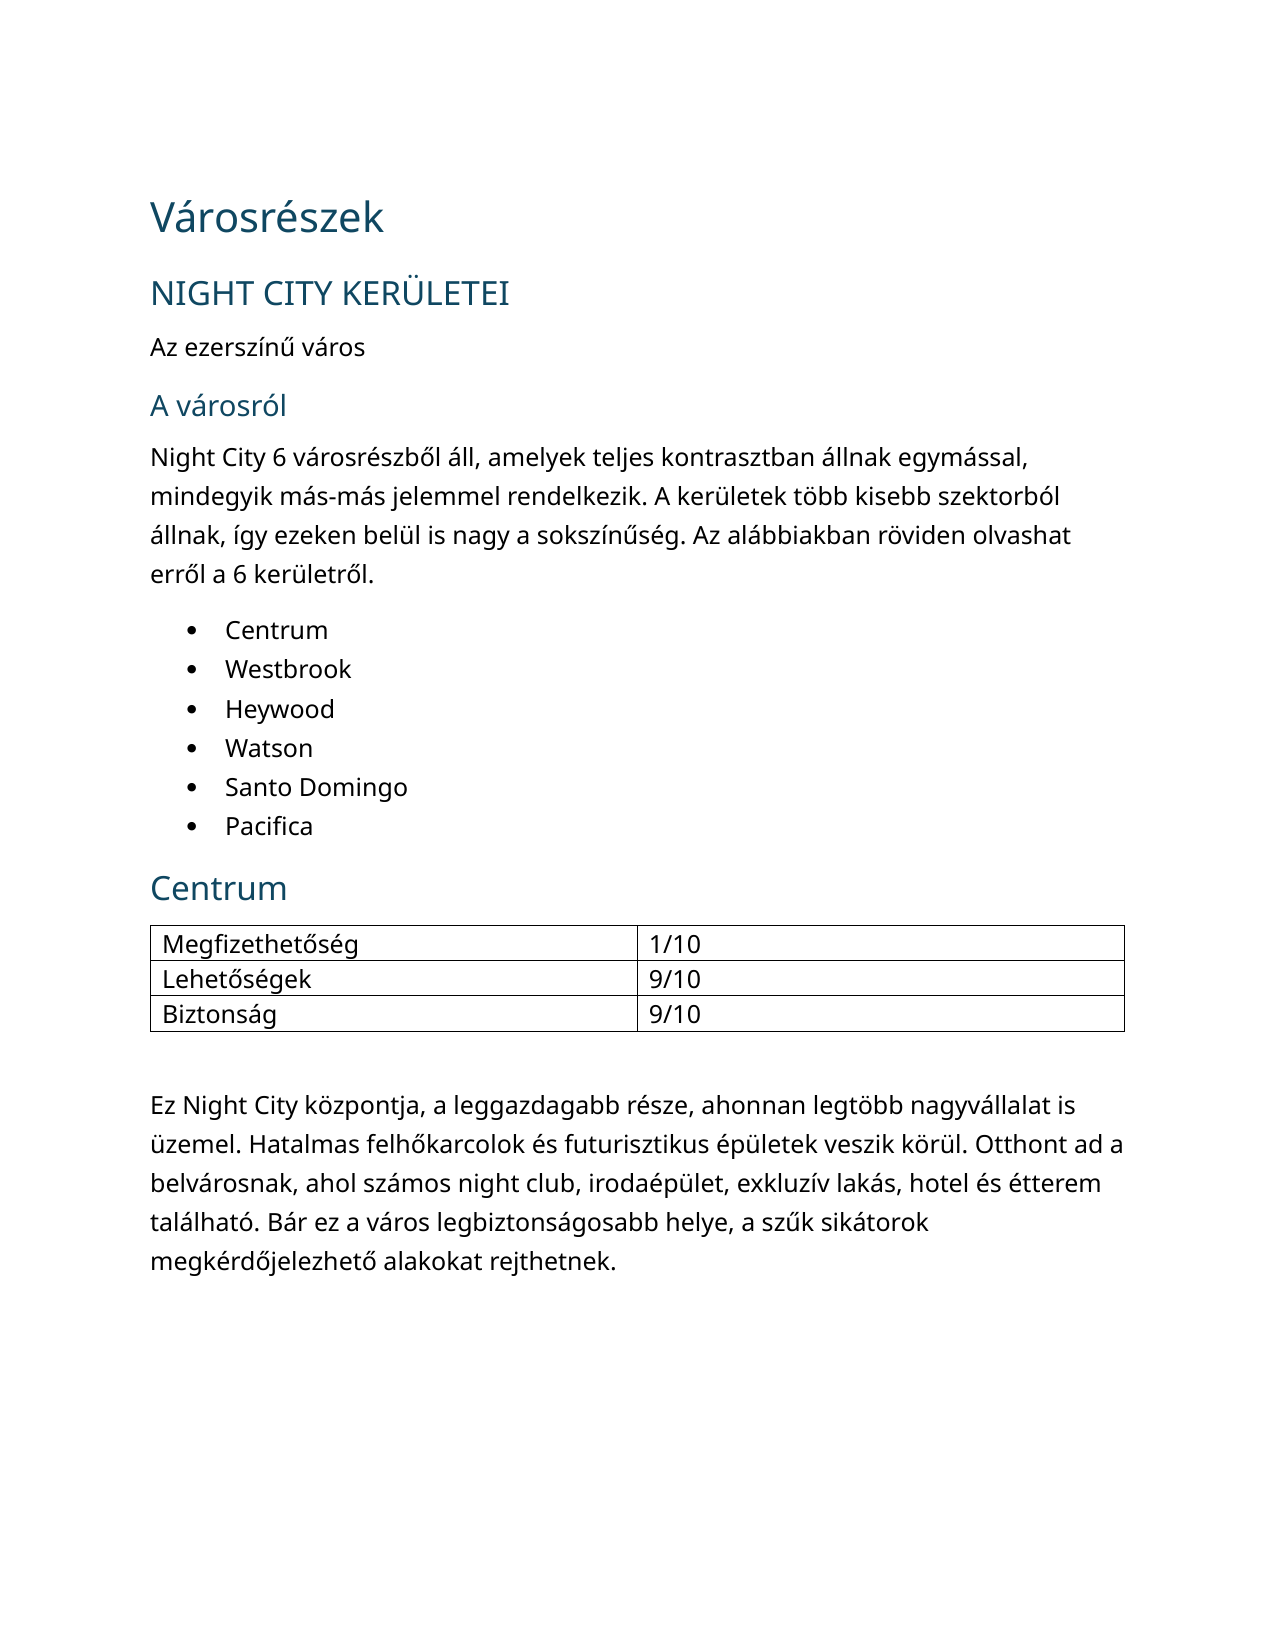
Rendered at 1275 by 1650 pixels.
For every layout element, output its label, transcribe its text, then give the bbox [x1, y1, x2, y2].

text Ez Night City központja, a leggazdagabb része, ahonnan legtöbb nagyvállalat is üzemel. Hatalmas felhőkarcolok és futurisztikus épületek veszik körül. Otthont ad a belvárosnak, ahol számos night club, irodaépület, exkluzív lakás, hotel és étterem található. Bár ez a város legbiztonságosabb helye, a szűk sikátorok megkérdőjelezhető alakokat rejthetnek. [150, 1087, 1125, 1278]
subtitle Centrum [150, 865, 1125, 910]
list Watson [187, 731, 1125, 764]
subtitle NIGHT CITY KERÜLETEI [150, 269, 1125, 315]
subtitle Városrészek [150, 187, 1125, 244]
table_cell 9/10 [638, 961, 1124, 995]
list Westbrook [187, 652, 1125, 686]
table_cell Biztonság [151, 996, 637, 1031]
text Az ezerszínű város [150, 330, 1125, 364]
list Heywood [187, 691, 1125, 725]
table_cell 9/10 [638, 996, 1124, 1031]
table_header 1/10 [638, 926, 1124, 960]
text Night City 6 városrészből áll, amelyek teljes kontrasztban állnak egymással, mindegyik más-más jelemmel rendelkezik. A kerületek több kisebb szektorból állnak, így ezeken belül is nagy a sokszínűség. Az alábbiakban röviden olvashat erről a 6 kerületről. [150, 440, 1125, 591]
list Centrum [187, 613, 1125, 647]
list Pacifica [187, 809, 1125, 843]
table_header Megfizethetőség [151, 926, 637, 960]
table_cell Lehetőségek [151, 961, 637, 995]
list Santo Domingo [187, 770, 1125, 804]
subtitle A városról [150, 386, 1125, 425]
